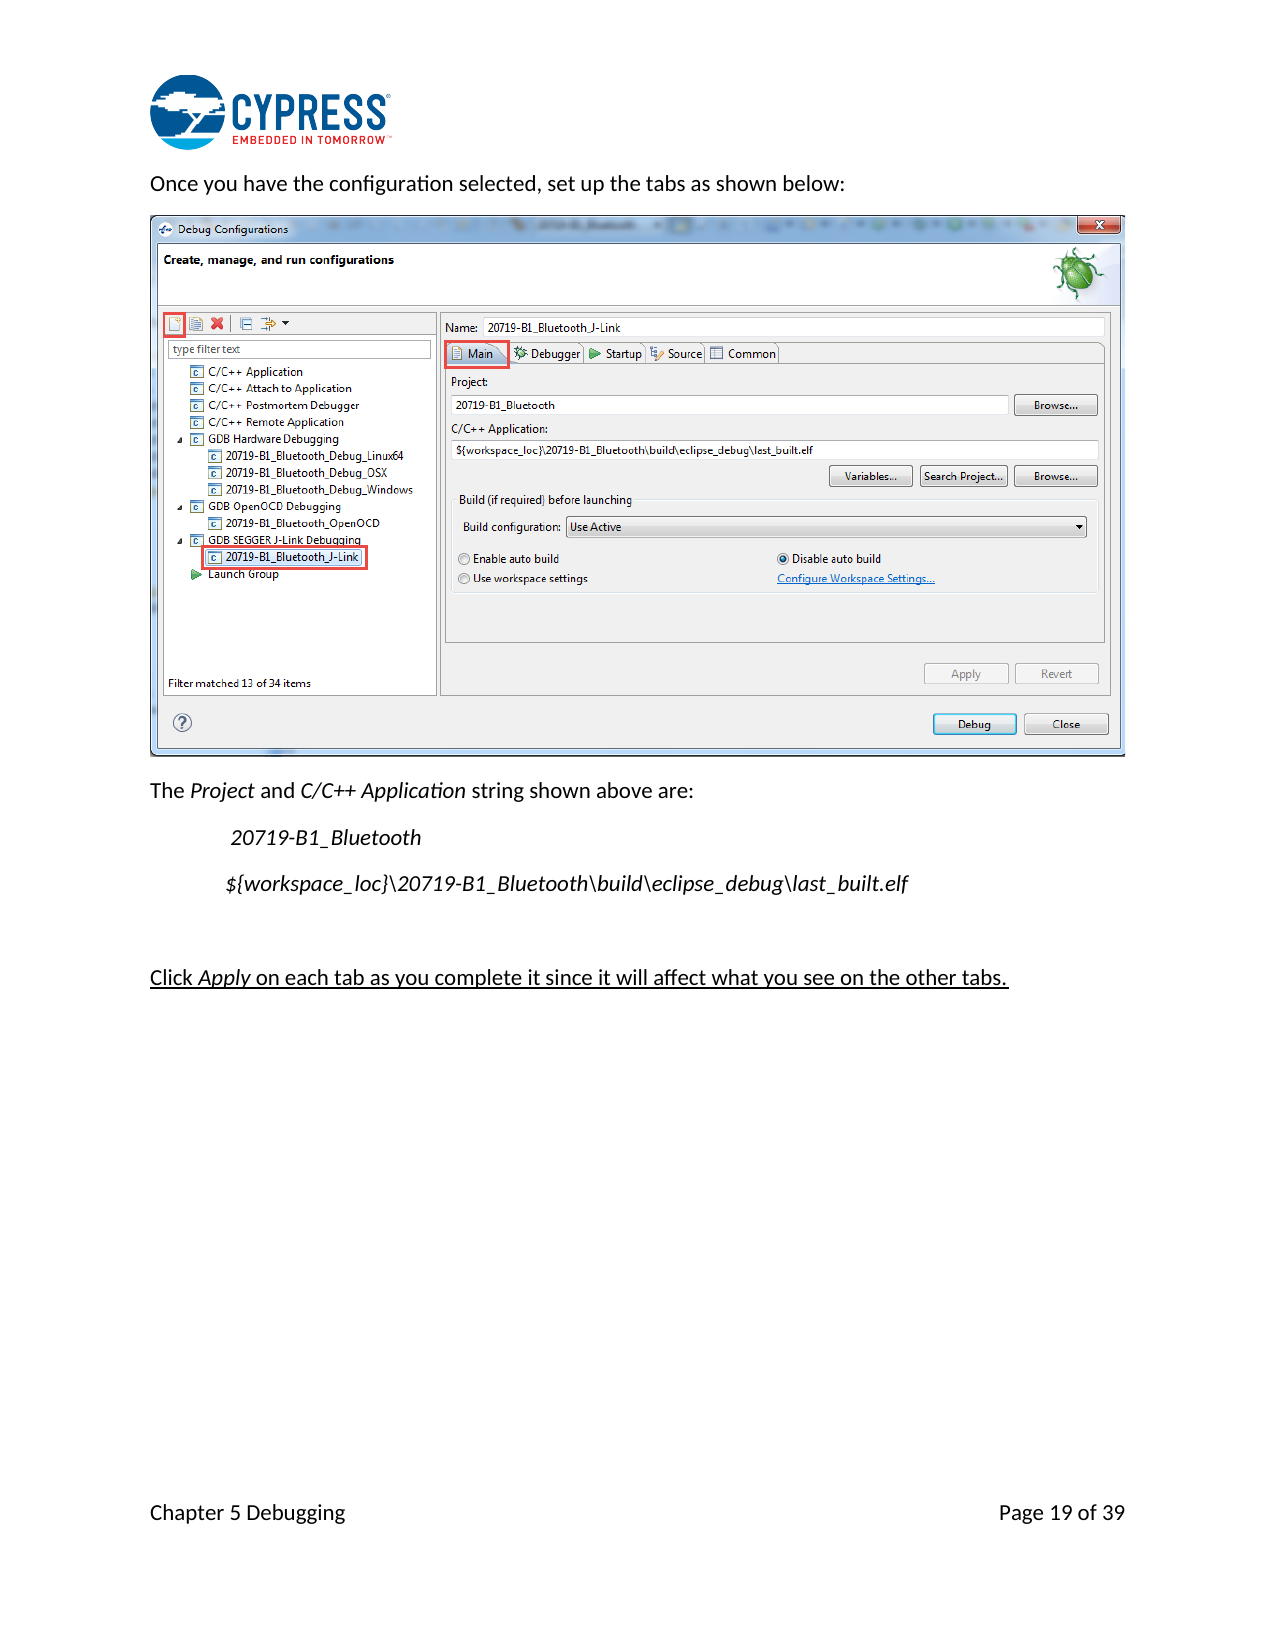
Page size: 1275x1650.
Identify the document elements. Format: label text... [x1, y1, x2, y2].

text Click Apply on each tab as you complete it since it will affect what you see on the other tabs. [150, 963, 1125, 991]
text Once you have the configuration selected, set up the tabs as shown below: [150, 169, 1125, 197]
picture [150, 215, 1125, 757]
text 20719-B1_Bluetooth [225, 823, 1125, 851]
text The Project and C/C++ Application string shown above are: [150, 776, 1125, 804]
text ${workspace_loc}\20719-B1_Bluetooth\build\eclipse_debug\last_built.elf [225, 869, 1125, 897]
picture [150, 75, 392, 150]
